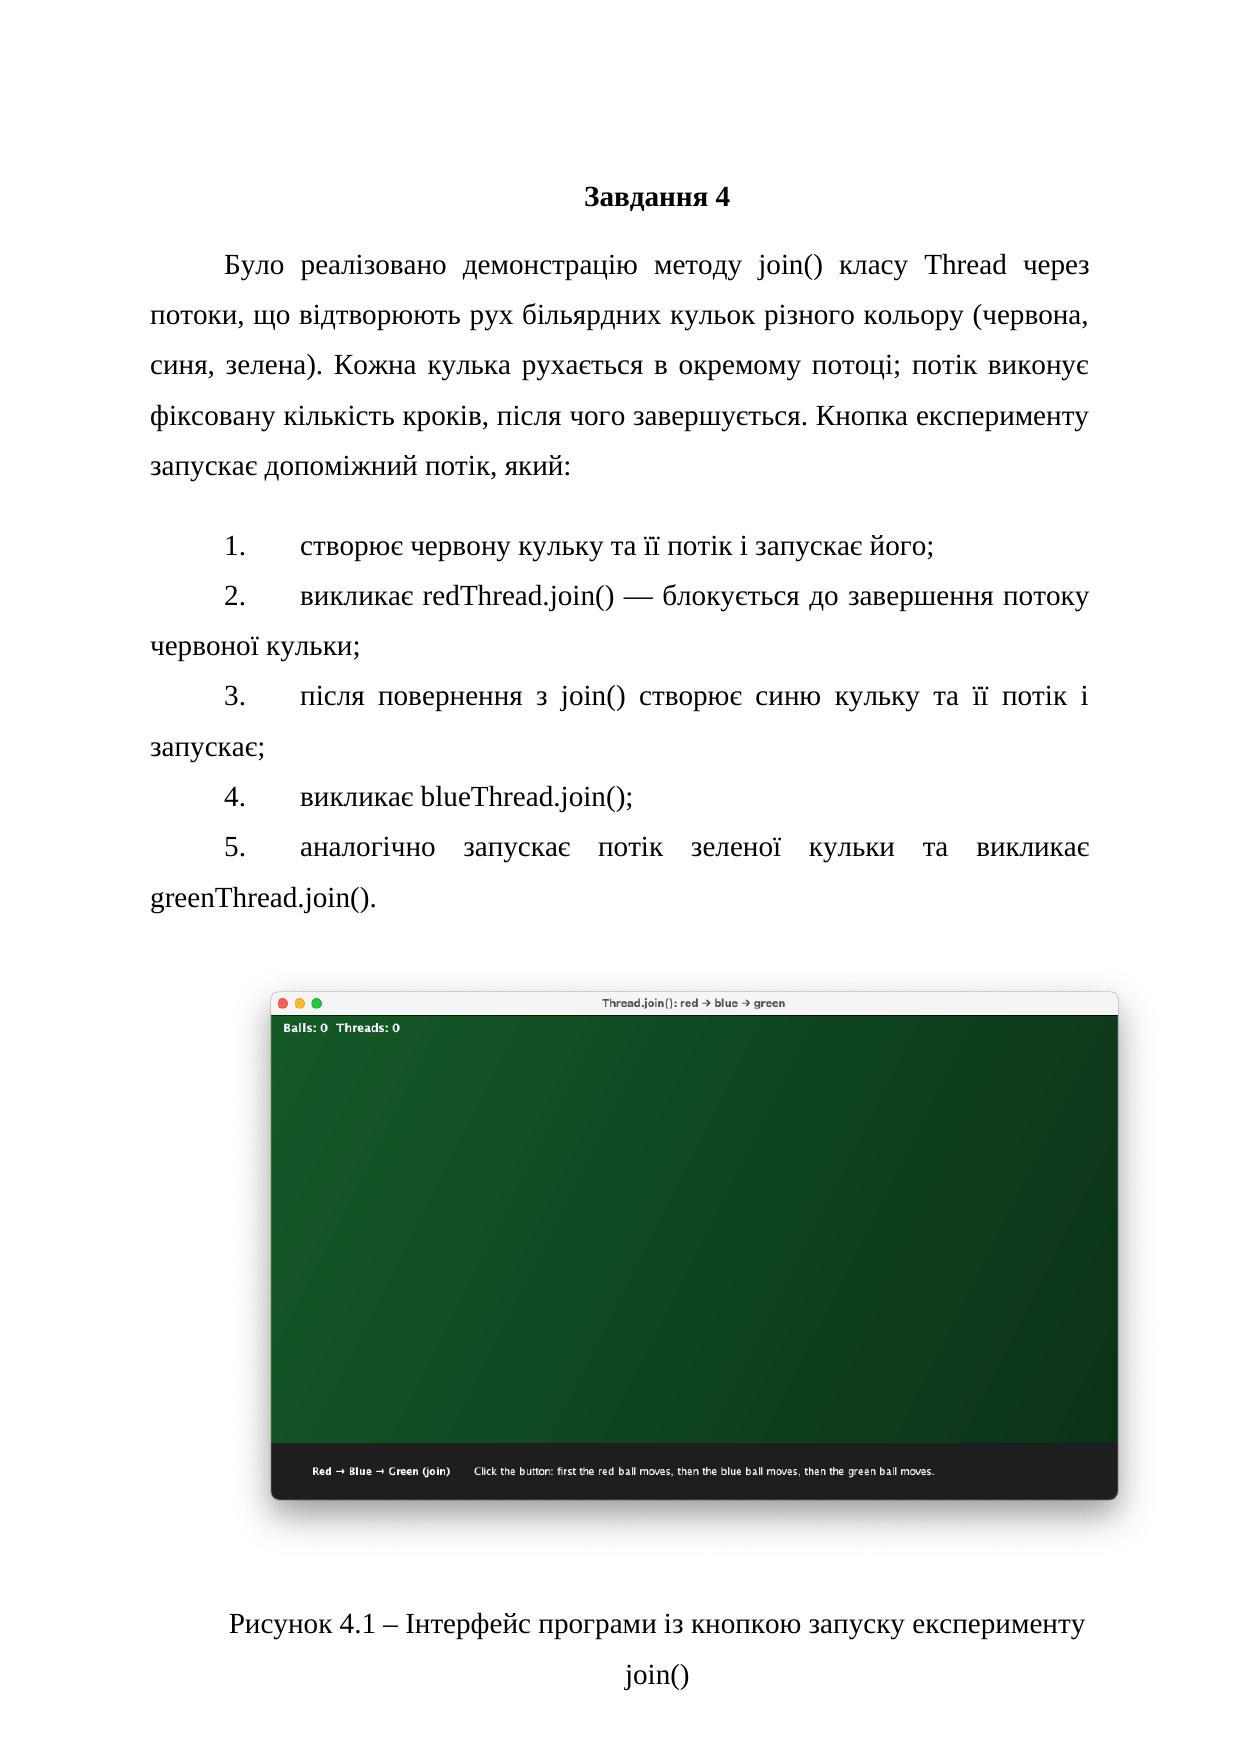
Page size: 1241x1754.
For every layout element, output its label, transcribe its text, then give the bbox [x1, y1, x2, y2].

subtitle викликає redThread.join() — блокується до завершення потоку червоної кульки; [150, 607, 1090, 691]
subtitle Було реалізовано демонстрацію методу join() класу Thread через потоки, що відтворюють рух більярдних кульок різного кольору (червона, синя, зелена). Кожна кулька рухається в окремому потоці; потік виконує фіксовану кількість кроків, після чого завершується. Кнопка експерименту запускає допоміжний потік, який: [150, 247, 1090, 482]
subtitle викликає blueThread.join(); [150, 867, 1090, 900]
picture [223, 1076, 1164, 1678]
subtitle створює червону кульку та її потік і запускає його; [150, 528, 1090, 561]
subtitle аналогічно запускає потік зеленої кульки та викликає greenThread.join(). [150, 946, 1090, 1030]
subtitle Завдання 4 [224, 179, 1090, 213]
subtitle після повернення з join() створює синю кульку та її потік і запускає; [150, 737, 1090, 821]
